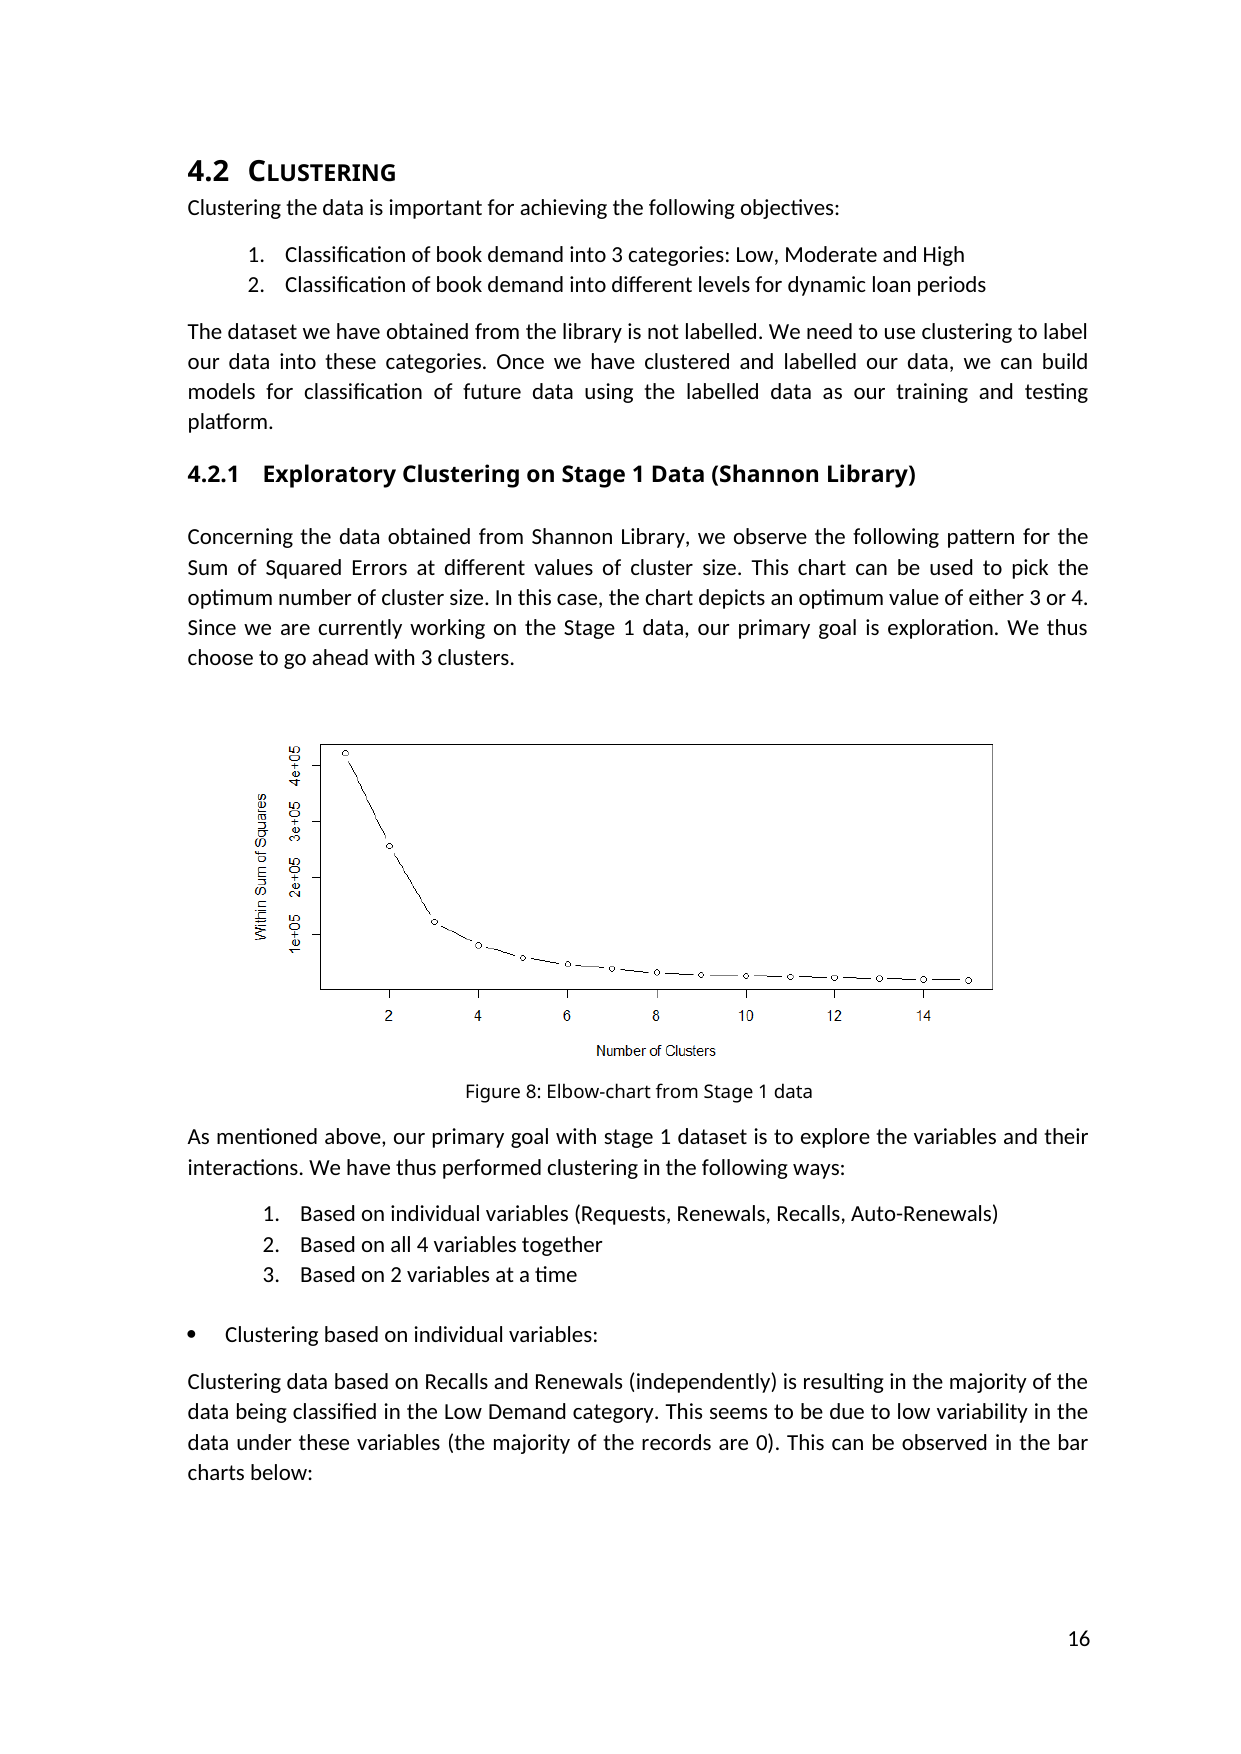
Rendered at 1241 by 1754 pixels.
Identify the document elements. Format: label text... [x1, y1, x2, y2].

list Based on all 4 variables together [262, 1230, 1090, 1258]
text As mentioned above, our primary goal with stage 1 dataset is to explore the variables and their interactions. We have thus performed clustering in the following ways: [187, 1122, 1090, 1181]
text Clustering the data is important for achieving the following objectives: [187, 193, 1090, 221]
list Classification of book demand into different levels for dynamic loan periods [247, 270, 1090, 298]
list Concerning the data obtained from Shannon Library, we observe the following pattern for the Sum of Squared Errors at different values of cluster size. This chart can be used to pick the optimum number of cluster size. In this case, the chart depicts an optimum value of either 3 or 4. Since we are currently working on the Stage 1 data, our primary goal is exploration. We thus choose to go ahead with 3 clusters. [187, 522, 1090, 671]
subtitle Exploratory Clustering on Stage 1 Data (Shannon Library) [187, 458, 1090, 490]
list Clustering based on individual variables: [187, 1320, 1090, 1348]
list Figure 8: Elbow-chart from Stage 1 data [187, 1078, 1090, 1104]
list Based on individual variables (Requests, Renewals, Recalls, Auto-Renewals) [262, 1199, 1090, 1228]
list Classification of book demand into 3 categories: Low, Moderate and High [247, 240, 1090, 268]
list Based on 2 variables at a time [262, 1260, 1090, 1288]
subtitle Clustering [187, 150, 1090, 190]
text Clustering data based on Recalls and Renewals (independently) is resulting in the majority of the data being classified in the Low Demand category. This seems to be due to low variability in the data under these variables (the majority of the records are 0). This can be observed in the bar charts below: [187, 1367, 1090, 1486]
text The dataset we have obtained from the library is not labelled. We need to use clustering to label our data into these categories. Once we have clustered and labelled our data, we can build models for classification of future data using the labelled data as our training and testing platform. [187, 317, 1090, 435]
picture [249, 673, 1029, 1077]
